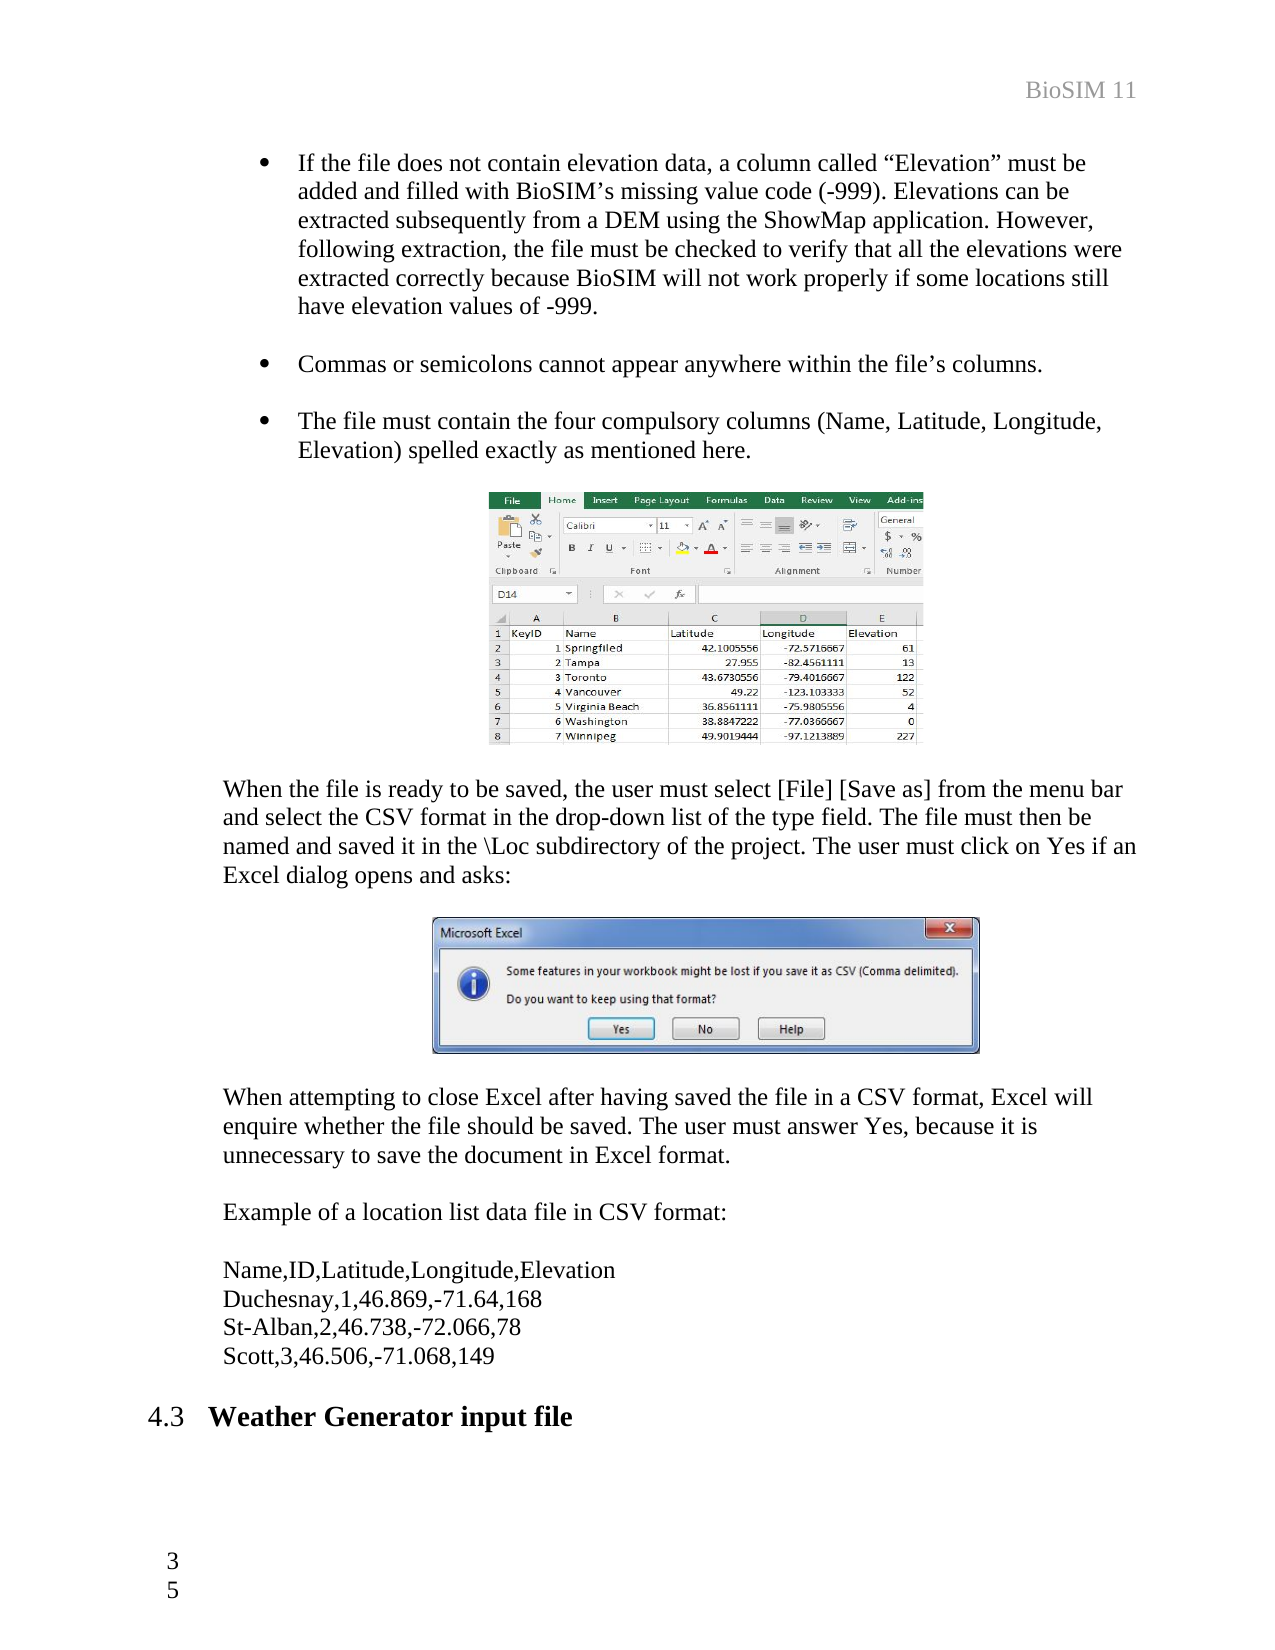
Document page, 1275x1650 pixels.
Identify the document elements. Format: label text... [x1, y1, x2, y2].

text When the file is ready to be saved, the user must select [File] [Save as] from the menu bar and select the CSV format in the drop-down list of the type field. The file must then be named and saved it in the \Loc subdirectory of the project. The user must click on Yes if an Excel dialog opens and asks: [223, 774, 1137, 889]
picture [432, 917, 980, 1054]
list If the file does not contain elevation data, a column called “Elevation” must be added and filled with BioSIM’s missing value code (-999). Elevations can be extracted subsequently from a DEM using the ShowMap application. However, following extraction, the file must be checked to verify that all the elevations were extracted correctly because BioSIM will not work properly if some locations still have elevation values of -999. [260, 148, 1137, 320]
subtitle Weather Generator input file [148, 1399, 1137, 1432]
list Commas or semicolons cannot appear anywhere within the file’s columns. [260, 349, 1137, 378]
text When attempting to close Excel after having saved the file in a CSV format, Excel will enquire whether the file should be saved. The user must answer Yes, because it is unnecessary to save the document in Excel format. [223, 1082, 1137, 1169]
text Duchesnay,1,46.869,-71.64,168 St-Alban,2,46.738,-72.066,78 Scott,3,46.506,-71.068,149 [223, 1284, 1137, 1370]
list The file must contain the four compulsory columns (Name, Latitude, Longitude, Elevation) spelled exactly as mentioned here. [260, 406, 1137, 464]
picture [488, 492, 924, 745]
text Example of a location list data file in CSV format: [223, 1197, 1137, 1226]
text Name,ID,Latitude,Longitude,Elevation [223, 1255, 1137, 1284]
